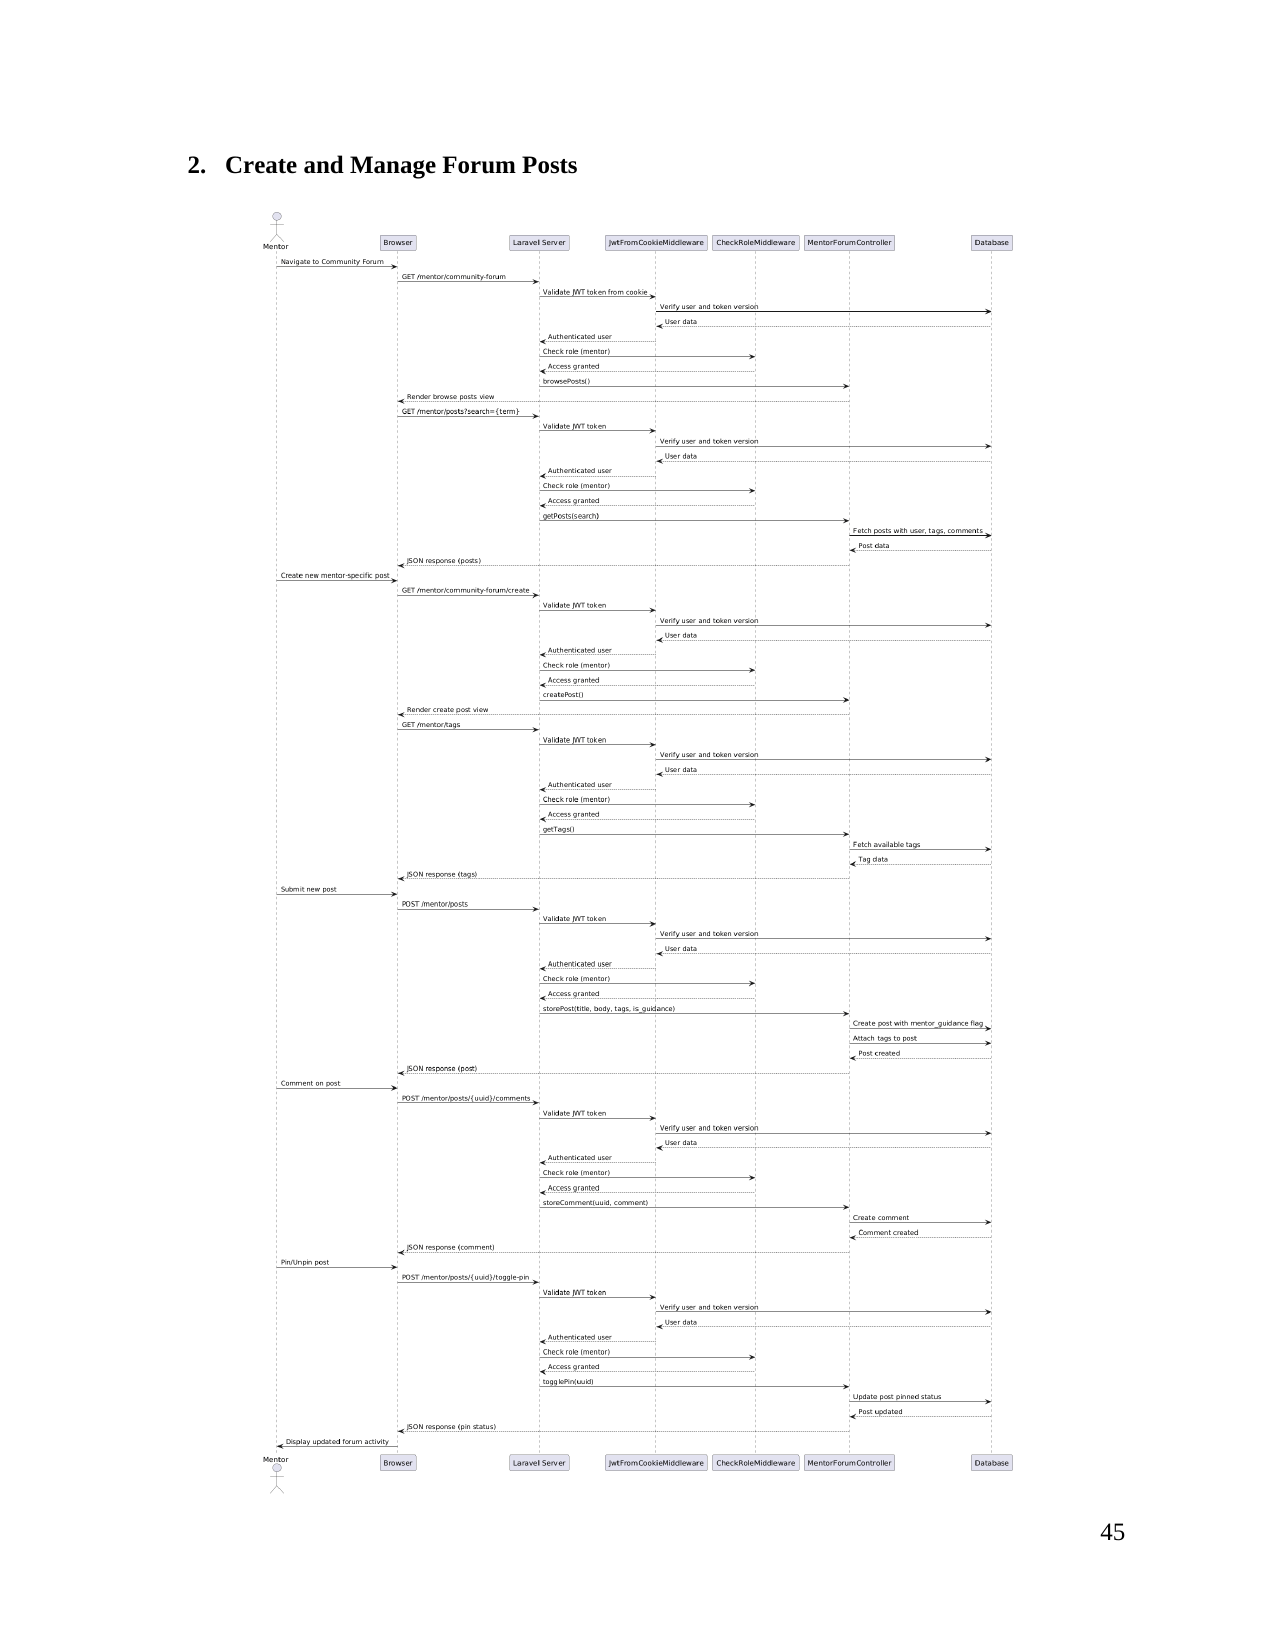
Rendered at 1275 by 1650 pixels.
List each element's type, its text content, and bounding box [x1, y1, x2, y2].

picture [260, 209, 1015, 1496]
list Create and Manage Forum Posts [187, 150, 1125, 179]
